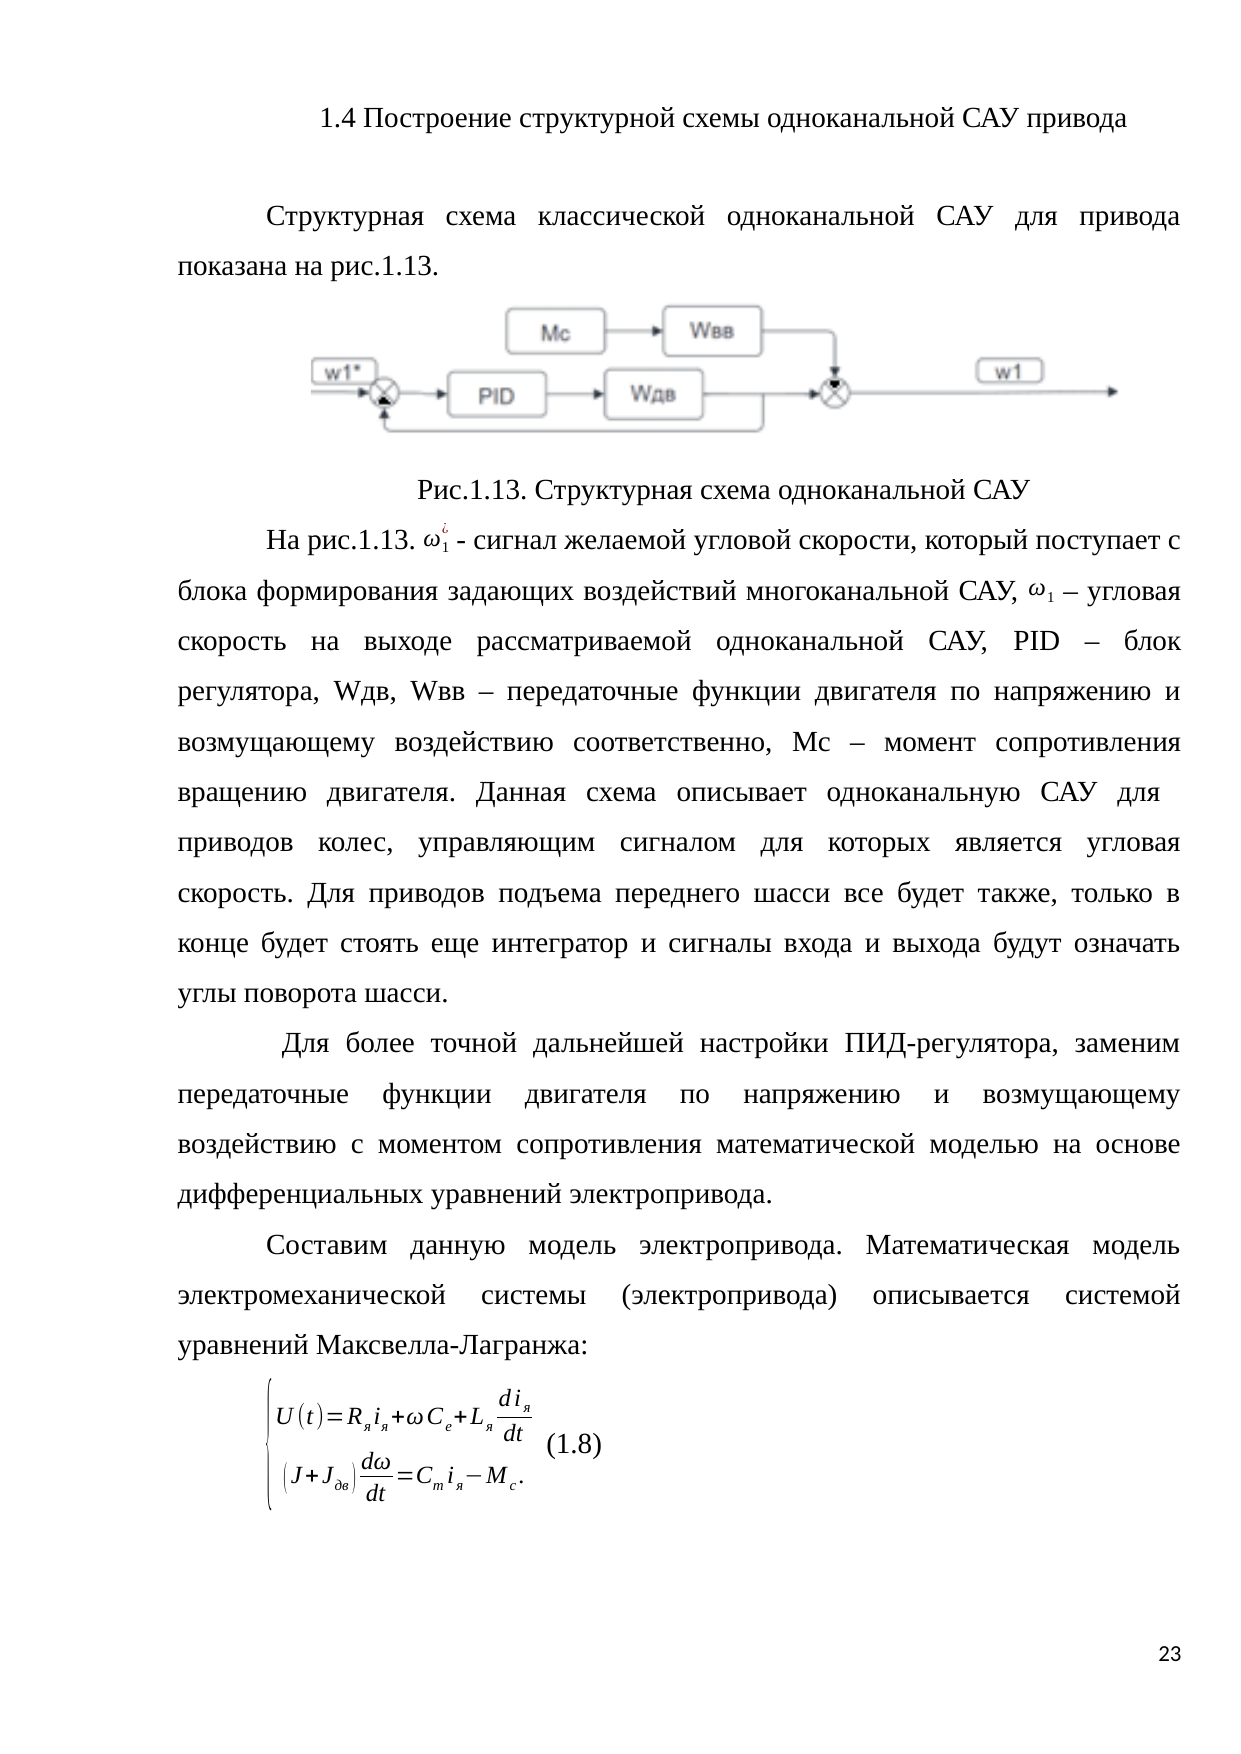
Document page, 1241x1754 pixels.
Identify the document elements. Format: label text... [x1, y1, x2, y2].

text Структурная схема классической одноканальной САУ для привода показана на рис.1.13. [177, 198, 1181, 281]
text Для более точной дальнейшей настройки ПИД-регулятора, заменим передаточные функции двигателя по напряжению и возмущающему воздействию с моментом сопротивления математической моделью на основе дифференциальных уравнений электропривода. [177, 1026, 1181, 1210]
text Составим данную модель электропривода. Математическая модель электромеханической системы (электропривода) описывается системой уравнений Максвелла-Лагранжа: [177, 1227, 1181, 1361]
text На рис.1.13. - сигнал желаемой угловой скорости, который поступает с блока формирования задающих воздействий многоканальной САУ, – угловая скорость на выходе рассматриваемой одноканальной САУ, PID – блок регулятора, Wдв, Wвв – передаточные функции двигателя по напряжению и возмущающему воздействию соответственно, Mc – момент сопротивления вращению двигателя. Данная схема описывает одноканальную САУ для приводов колес, управляющим сигналом для которых является угловая скорость. Для приводов подъема переднего шасси все будет также, только в конце будет стоять еще интегратор и сигналы входа и выхода будут означать углы поворота шасси. [177, 522, 1181, 1009]
subtitle 1.4 Построение структурной схемы одноканальной САУ привода [177, 100, 1181, 134]
text Рис.1.13. Структурная схема одноканальной САУ [177, 472, 1181, 506]
picture [310, 298, 1137, 459]
text (1.8) [177, 1378, 1181, 1513]
